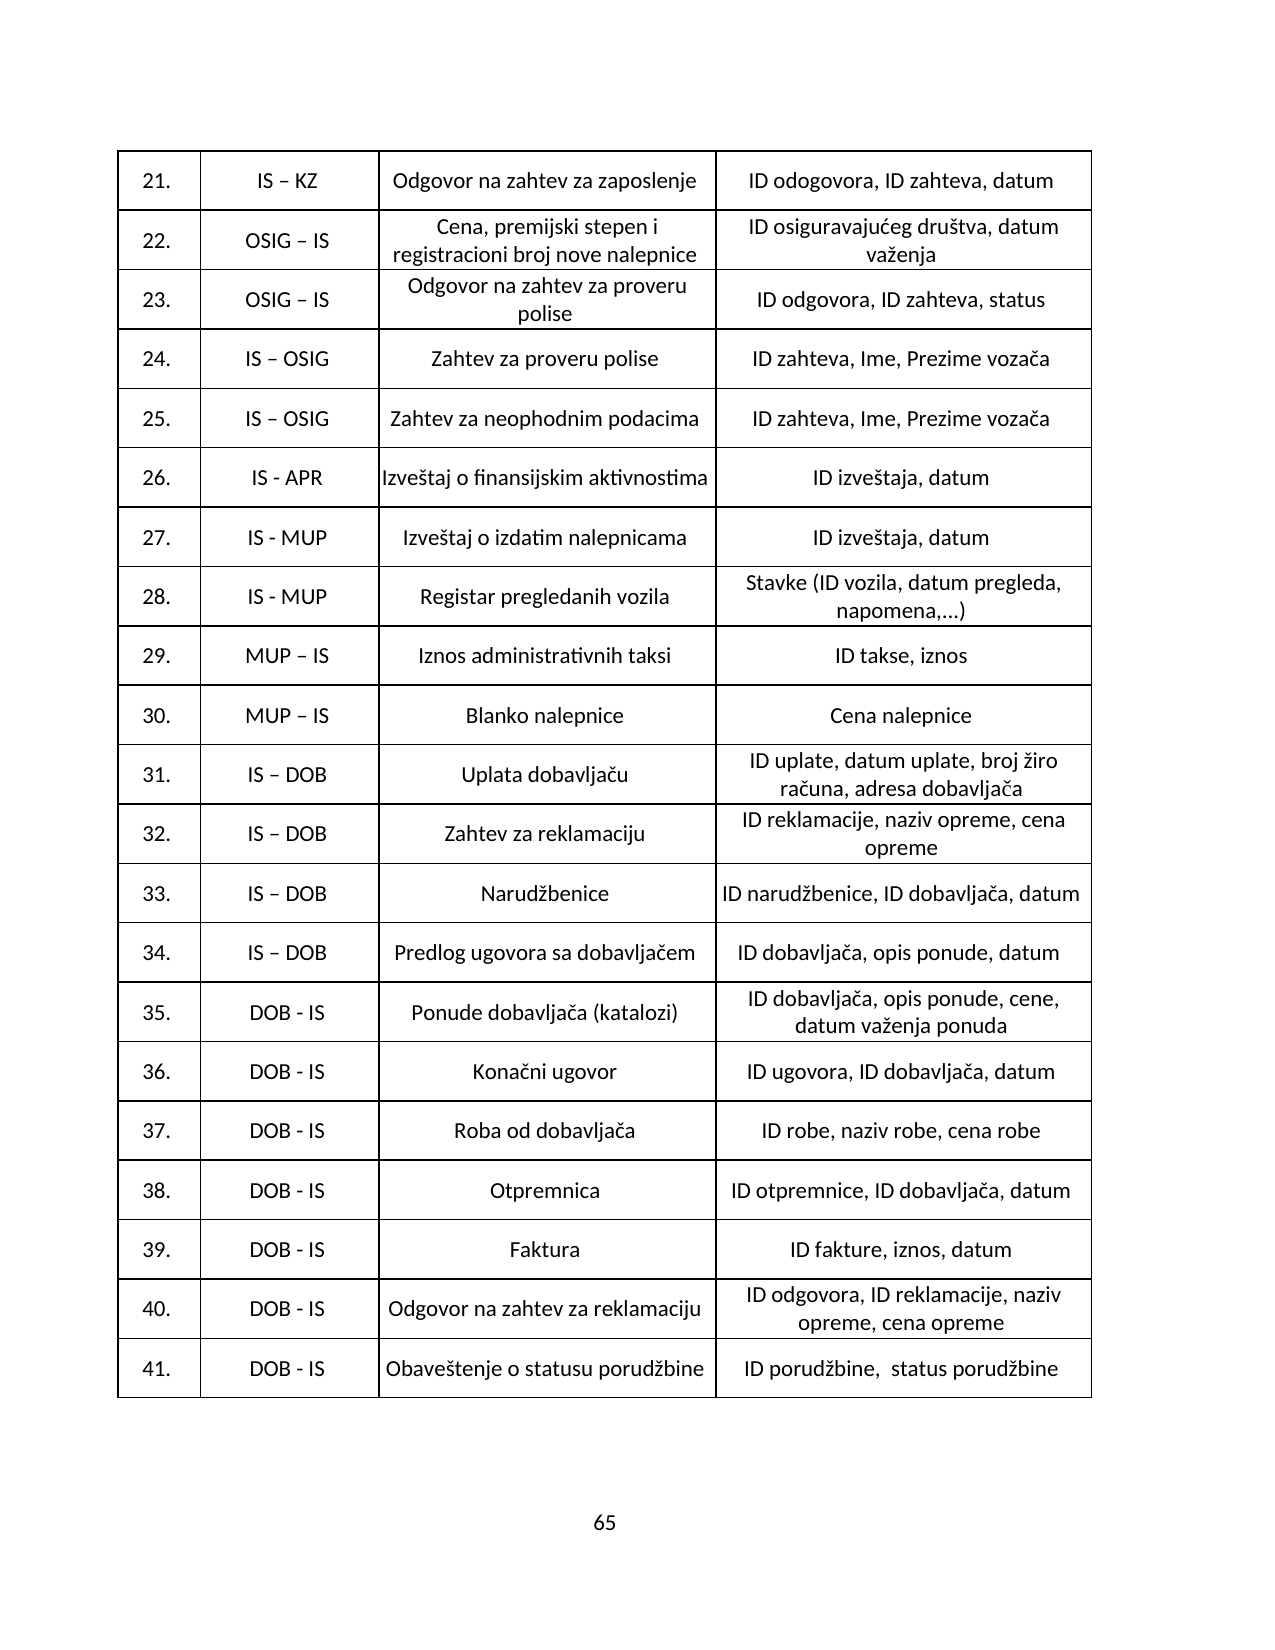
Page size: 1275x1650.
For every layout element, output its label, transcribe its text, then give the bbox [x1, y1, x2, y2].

table_cell 35. [119, 983, 200, 1041]
table_cell IS – DOB [201, 745, 378, 803]
table_cell Zahtev za reklamaciju [380, 805, 715, 862]
table_cell OSIG – IS [201, 211, 378, 269]
table_cell ID uplate, datum uplate, broj žiro računa, adresa dobavljača [717, 745, 1091, 803]
table_cell Stavke (ID vozila, datum pregleda, napomena,...) [717, 567, 1091, 625]
table_cell ID izveštaja, datum [717, 508, 1091, 566]
table_cell 21. [119, 152, 200, 209]
table_cell DOB - IS [201, 1102, 378, 1159]
table_cell IS – OSIG [201, 330, 378, 387]
table_cell Faktura [380, 1220, 715, 1278]
table_cell IS - MUP [201, 567, 378, 625]
table_cell IS - MUP [201, 508, 378, 566]
table_cell Konačni ugovor [380, 1042, 715, 1100]
table_cell Izveštaj o izdatim nalepnicama [380, 508, 715, 566]
table_cell Cena nalepnice [717, 686, 1091, 744]
table_cell ID osiguravajućeg društva, datum važenja [717, 211, 1091, 269]
table_cell DOB - IS [201, 983, 378, 1041]
table_cell DOB - IS [201, 1280, 378, 1337]
table_cell Ponude dobavljača (katalozi) [380, 983, 715, 1041]
table_cell IS – OSIG [201, 389, 378, 447]
table_cell Registar pregledanih vozila [380, 567, 715, 625]
table_cell ID takse, iznos [717, 627, 1091, 684]
table_cell Odgovor na zahtev za proveru polise [380, 270, 715, 328]
table_cell ID zahteva, Ime, Prezime vozača [717, 389, 1091, 447]
table_cell ID dobavljača, opis ponude, datum [717, 923, 1091, 981]
table_cell Cena, premijski stepen i registracioni broj nove nalepnice [380, 211, 715, 269]
table_cell Otpremnica [380, 1161, 715, 1219]
table_cell 40. [119, 1280, 200, 1337]
table_cell DOB - IS [201, 1042, 378, 1100]
table_cell ID odgovora, ID reklamacije, naziv opreme, cena opreme [717, 1280, 1091, 1337]
table_cell DOB - IS [201, 1339, 378, 1397]
table_cell Blanko nalepnice [380, 686, 715, 744]
table_cell 33. [119, 864, 200, 922]
table_cell ID zahteva, Ime, Prezime vozača [717, 330, 1091, 387]
table_cell Zahtev za proveru polise [380, 330, 715, 387]
table_cell Odgovor na zahtev za zaposlenje [380, 152, 715, 209]
table_cell 32. [119, 805, 200, 862]
table_cell Odgovor na zahtev za reklamaciju [380, 1280, 715, 1337]
table_cell ID porudžbine, status porudžbine [717, 1339, 1091, 1397]
table_cell 26. [119, 448, 200, 506]
table_cell 34. [119, 923, 200, 981]
table_cell 38. [119, 1161, 200, 1219]
table_cell 41. [119, 1339, 200, 1397]
table_cell Obaveštenje o statusu porudžbine [380, 1339, 715, 1397]
table_cell 25. [119, 389, 200, 447]
table_cell IS – KZ [201, 152, 378, 209]
table_cell IS – DOB [201, 805, 378, 862]
table_cell 24. [119, 330, 200, 387]
table_cell 39. [119, 1220, 200, 1278]
table_cell Narudžbenice [380, 864, 715, 922]
table_cell MUP – IS [201, 686, 378, 744]
table_cell Iznos administrativnih taksi [380, 627, 715, 684]
table_cell 28. [119, 567, 200, 625]
table_cell IS - APR [201, 448, 378, 506]
table_cell 29. [119, 627, 200, 684]
table_cell 23. [119, 270, 200, 328]
table_cell ID otpremnice, ID dobavljača, datum [717, 1161, 1091, 1219]
table_cell ID izveštaja, datum [717, 448, 1091, 506]
table_cell IS – DOB [201, 923, 378, 981]
table_cell 27. [119, 508, 200, 566]
table_cell ID reklamacije, naziv opreme, cena opreme [717, 805, 1091, 862]
table_cell ID odgovora, ID zahteva, status [717, 270, 1091, 328]
table_cell Uplata dobavljaču [380, 745, 715, 803]
table_cell IS – DOB [201, 864, 378, 922]
table_cell ID dobavljača, opis ponude, cene, datum važenja ponuda [717, 983, 1091, 1041]
table_cell Izveštaj o finansijskim aktivnostima [380, 448, 715, 506]
table_cell ID fakture, iznos, datum [717, 1220, 1091, 1278]
table_cell ID odogovora, ID zahteva, datum [717, 152, 1091, 209]
table_cell DOB - IS [201, 1161, 378, 1219]
table_cell 31. [119, 745, 200, 803]
table_cell Zahtev za neophodnim podacima [380, 389, 715, 447]
table_cell OSIG – IS [201, 270, 378, 328]
table_cell ID robe, naziv robe, cena robe [717, 1102, 1091, 1159]
table_cell Predlog ugovora sa dobavljačem [380, 923, 715, 981]
table_cell ID narudžbenice, ID dobavljača, datum [717, 864, 1091, 922]
table_cell ID ugovora, ID dobavljača, datum [717, 1042, 1091, 1100]
table_cell 36. [119, 1042, 200, 1100]
table_cell 22. [119, 211, 200, 269]
table_cell Roba od dobavljača [380, 1102, 715, 1159]
table_cell MUP – IS [201, 627, 378, 684]
table_cell 37. [119, 1102, 200, 1159]
table_cell 30. [119, 686, 200, 744]
table_cell DOB - IS [201, 1220, 378, 1278]
